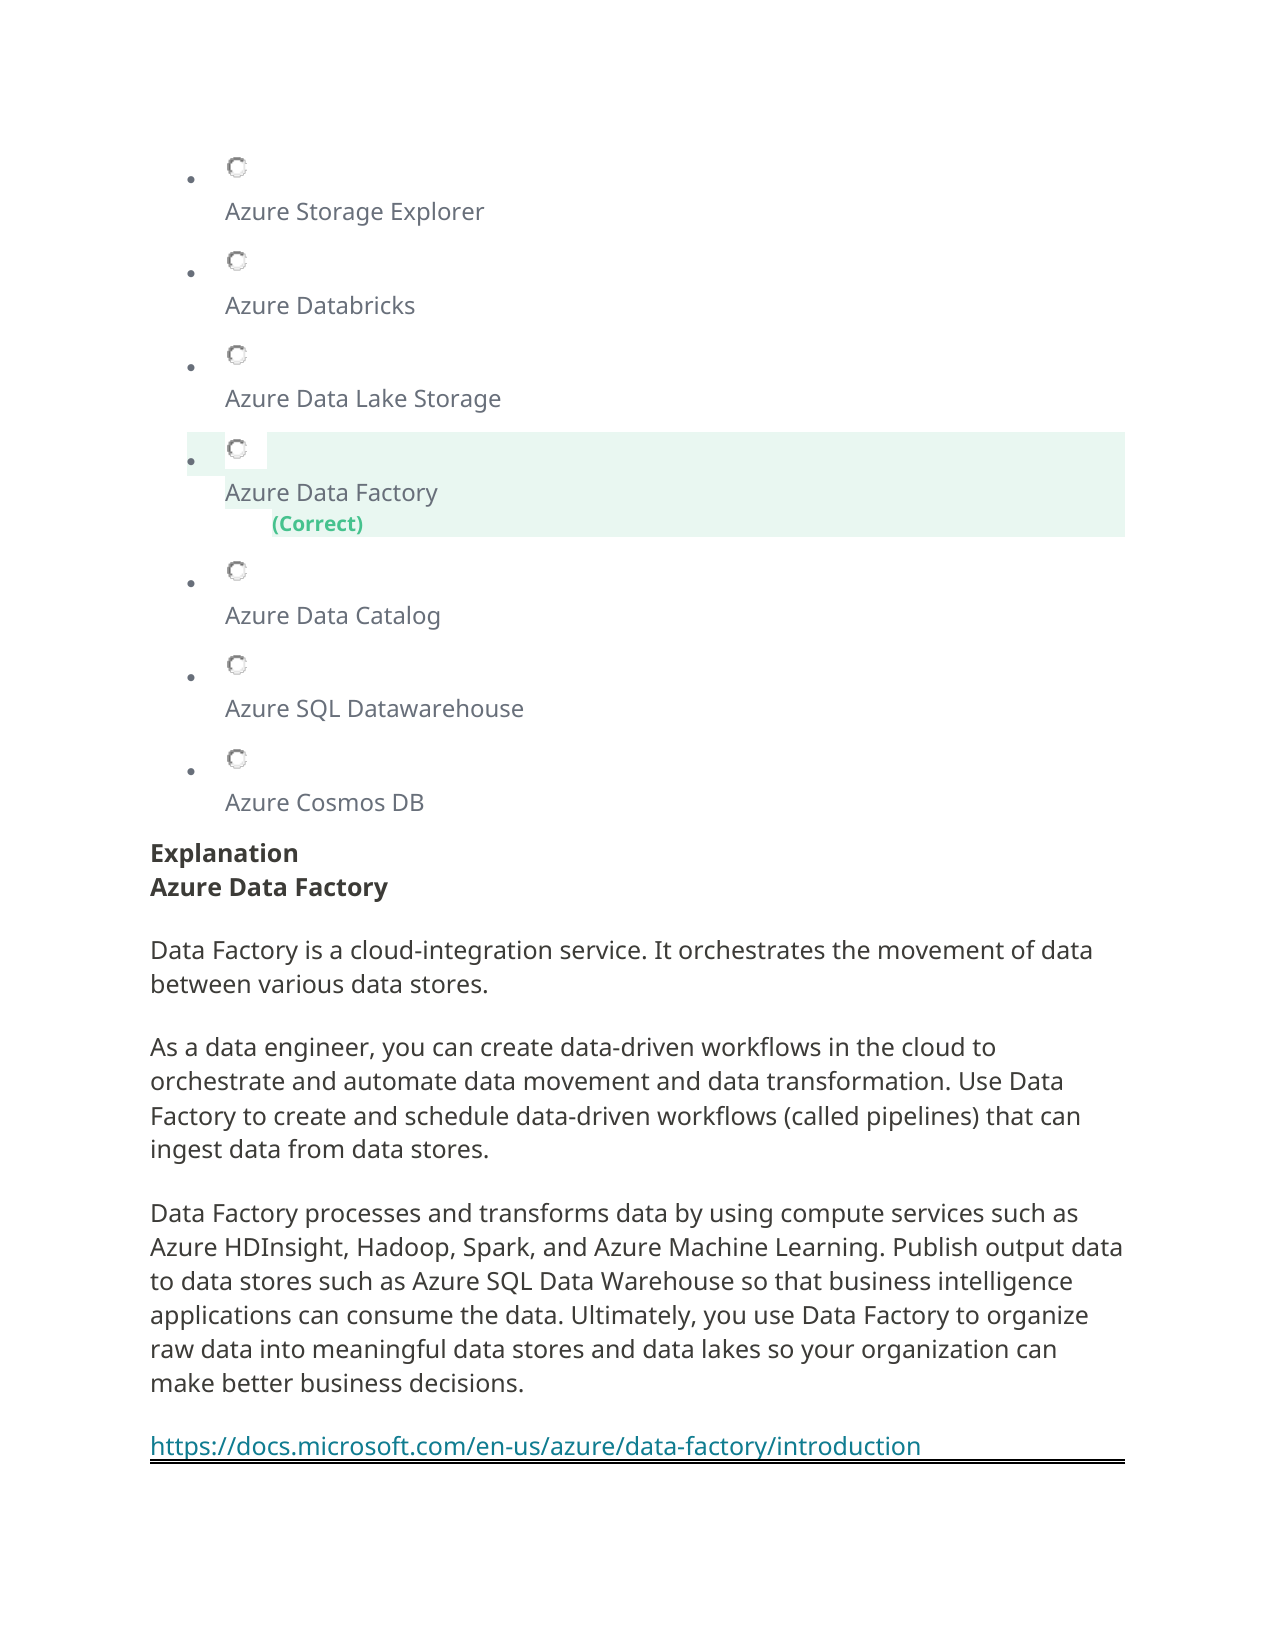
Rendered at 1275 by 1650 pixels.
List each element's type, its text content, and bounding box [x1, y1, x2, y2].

text Azure Data Lake Storage [225, 382, 1125, 415]
text Azure Data Catalog [225, 598, 1125, 631]
text Azure Data Factory [150, 869, 1125, 903]
text Azure Cosmos DB [225, 786, 1125, 819]
text Data Factory processes and transforms data by using compute services such as Azure HDInsight, Hadoop, Spark, and Azure Machine Learning. Publish output data to data stores such as Azure SQL Data Warehouse so that business intelligence applications can consume the data. Ultimately, you use Data Factory to organize raw data into meaningful data stores and data lakes so your organization can make better business decisions. [150, 1195, 1125, 1400]
text Azure Data Factory [225, 476, 1125, 509]
text As a data engineer, you can create data-driven workflows in the cloud to orchestrate and automate data movement and data transformation. Use Data Factory to create and schedule data-driven workflows (called pipelines) that can ingest data from data stores. [150, 1030, 1125, 1166]
list ​ [187, 432, 1125, 476]
text Azure Storage Explorer [225, 194, 1125, 227]
list ​ [187, 648, 1125, 692]
text https://docs.microsoft.com/en-us/azure/data-factory/introduction [150, 1429, 1125, 1459]
text Azure Databricks [225, 288, 1125, 321]
list ​ [187, 742, 1125, 786]
list ​ [187, 338, 1125, 382]
list ​ [187, 150, 1125, 194]
list ​ [187, 244, 1125, 288]
text Explanation [150, 835, 1125, 869]
text Data Factory is a cloud-integration service. It orchestrates the movement of data between various data stores. [150, 933, 1125, 1001]
text Azure SQL Datawarehouse [225, 692, 1125, 725]
text (Correct) [272, 509, 1125, 537]
list ​ [187, 554, 1125, 598]
